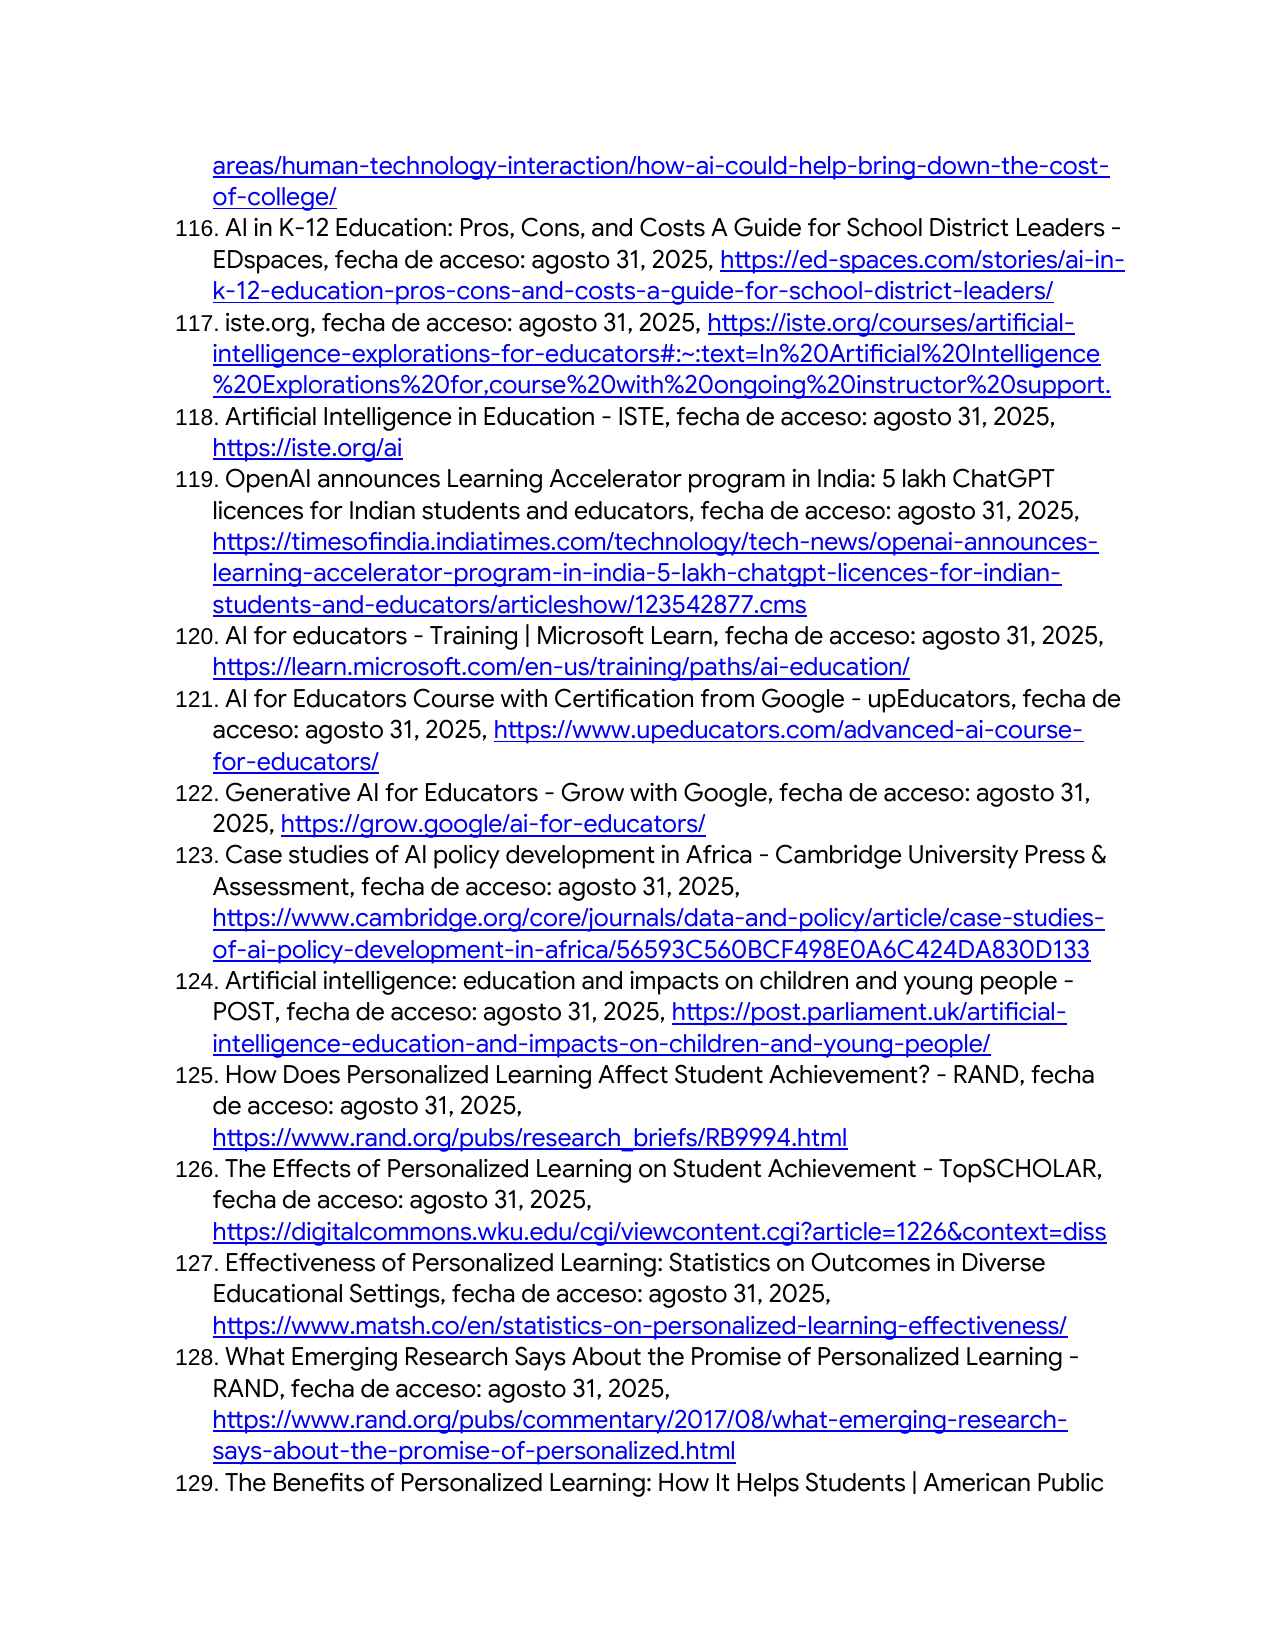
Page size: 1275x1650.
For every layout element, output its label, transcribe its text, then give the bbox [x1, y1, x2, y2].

list AI for educators - Training | Microsoft Learn, fecha de acceso: agosto 31, 2025, https://learn.microsoft.com/en-us/training/paths/ai-education/ [175, 620, 1125, 683]
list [175, 150, 1125, 213]
list Artificial intelligence: education and impacts on children and young people - POST, fecha de acceso: agosto 31, 2025, https://post.parliament.uk/artificial-intelligence-education-and-impacts-on-children-and-young-people/ [175, 965, 1125, 1059]
list AI in K-12 Education: Pros, Cons, and Costs A Guide for School District Leaders - EDspaces, fecha de acceso: agosto 31, 2025, https://ed-spaces.com/stories/ai-in-k-12-education-pros-cons-and-costs-a-guide-for-school-district-leaders/ [175, 213, 1125, 307]
list Generative AI for Educators - Grow with Google, fecha de acceso: agosto 31, 2025, https://grow.google/ai-for-educators/ [175, 777, 1125, 840]
list OpenAI announces Learning Accelerator program in India: 5 lakh ChatGPT licences for Indian students and educators, fecha de acceso: agosto 31, 2025, https://timesofindia.indiatimes.com/technology/tech-news/openai-announces-learning-accelerator-program-in-india-5-lakh-chatgpt-licences-for-indian-students-and-educators/articleshow/123542877.cms [175, 463, 1125, 620]
list Artificial Intelligence in Education - ISTE, fecha de acceso: agosto 31, 2025, https://iste.org/ai [175, 401, 1125, 463]
list Effectiveness of Personalized Learning: Statistics on Outcomes in Diverse Educational Settings, fecha de acceso: agosto 31, 2025, https://www.matsh.co/en/statistics-on-personalized-learning-effectiveness/ [175, 1247, 1125, 1341]
list How Does Personalized Learning Affect Student Achievement? - RAND, fecha de acceso: agosto 31, 2025, https://www.rand.org/pubs/research_briefs/RB9994.html [175, 1059, 1125, 1153]
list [175, 1467, 1125, 1498]
list AI for Educators Course with Certification from Google - upEducators, fecha de acceso: agosto 31, 2025, https://www.upeducators.com/advanced-ai-course-for-educators/ [175, 683, 1125, 777]
list The Effects of Personalized Learning on Student Achievement - TopSCHOLAR, fecha de acceso: agosto 31, 2025, https://digitalcommons.wku.edu/cgi/viewcontent.cgi?article=1226&context=diss [175, 1153, 1125, 1247]
list iste.org, fecha de acceso: agosto 31, 2025, https://iste.org/courses/artificial-intelligence-explorations-for-educators#:~:text=In%20Artificial%20Intelligence%20Explorations%20for,course%20with%20ongoing%20instructor%20support. [175, 307, 1125, 401]
list What Emerging Research Says About the Promise of Personalized Learning - RAND, fecha de acceso: agosto 31, 2025, https://www.rand.org/pubs/commentary/2017/08/what-emerging-research-says-about-the-promise-of-personalized.html [175, 1341, 1125, 1467]
list Case studies of AI policy development in Africa - Cambridge University Press & Assessment, fecha de acceso: agosto 31, 2025, https://www.cambridge.org/core/journals/data-and-policy/article/case-studies-of-ai-policy-development-in-africa/56593C560BCF498E0A6C424DA830D133 [175, 840, 1125, 965]
